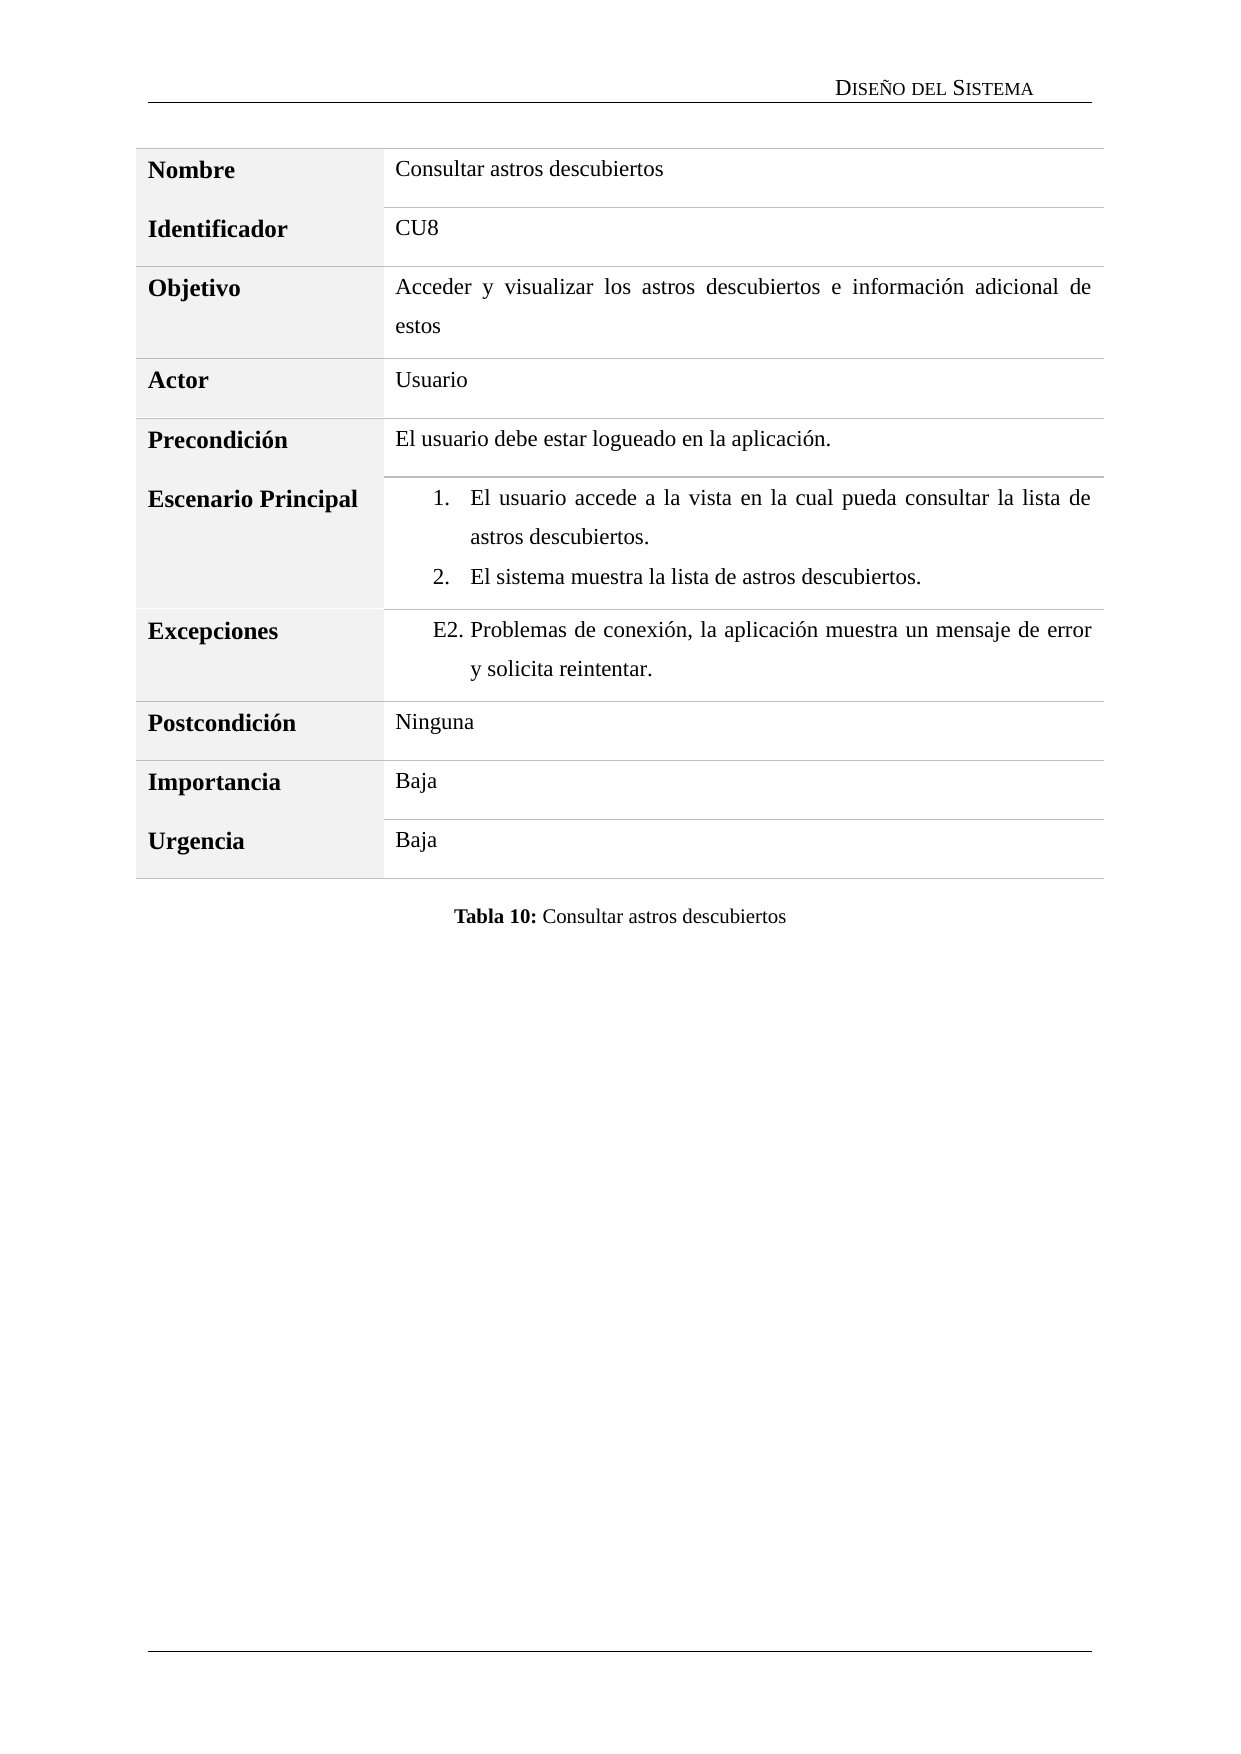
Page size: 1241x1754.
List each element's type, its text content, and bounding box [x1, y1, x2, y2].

table_cell Postcondición [136, 702, 384, 760]
table_cell El usuario debe estar logueado en la aplicación. [384, 419, 1104, 476]
table_cell Escenario Principal [136, 476, 384, 608]
table_cell Identificador [136, 207, 384, 266]
table_cell Actor [136, 359, 384, 417]
table_header Nombre [136, 149, 384, 207]
table_cell Usuario [384, 359, 1104, 417]
table_cell Baja [384, 820, 1104, 878]
table_cell Acceder y visualizar los astros descubiertos e información adicional de estos [384, 267, 1104, 358]
table_cell Baja [384, 761, 1104, 819]
table_cell Excepciones [136, 609, 384, 701]
table_header Consultar astros descubiertos [384, 149, 1104, 207]
text Tabla 10: Consultar astros descubiertos [148, 904, 1092, 928]
table_cell Importancia [136, 761, 384, 819]
table_cell CU8 [384, 208, 1104, 266]
table_cell Precondición [136, 419, 384, 476]
table_cell Urgencia [136, 819, 384, 878]
table_cell Objetivo [136, 267, 384, 358]
table_cell El usuario accede a la vista en la cual pueda consultar la lista de astros descubiertos. El sistema muestra la lista de astros descubiertos. [384, 478, 1104, 608]
table_cell Problemas de conexión, la aplicación muestra un mensaje de error y solicita reintentar. [384, 610, 1104, 701]
table_cell Ninguna [384, 702, 1104, 760]
